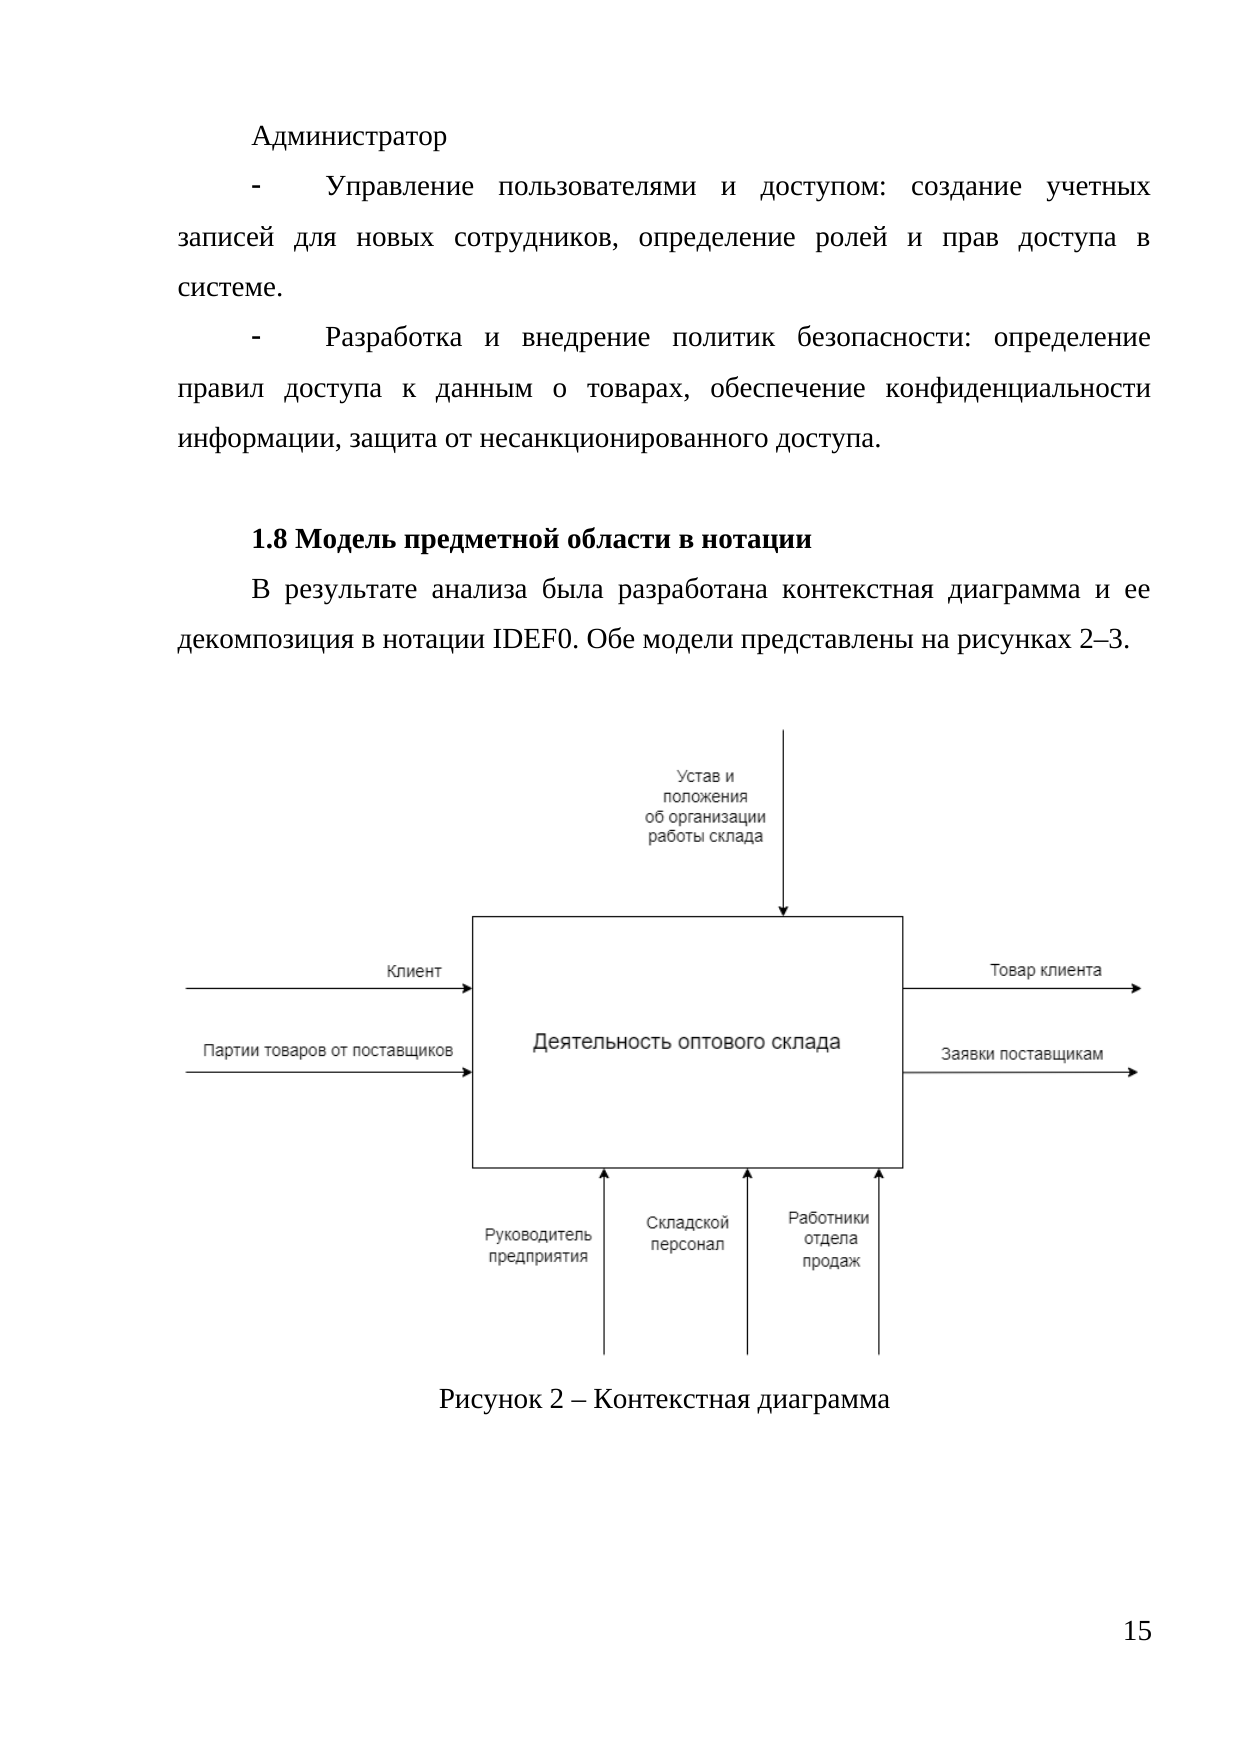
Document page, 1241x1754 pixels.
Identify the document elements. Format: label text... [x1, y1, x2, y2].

text Администратор [251, 118, 1152, 152]
text Рисунок 2 – Контекстная диаграмма [177, 1365, 1152, 1415]
text В результате анализа была разработана контекстная диаграмма и ее декомпозиция в нотации IDEF0. Обе модели представлены на рисунках 2–3. [177, 571, 1152, 655]
picture [177, 722, 1152, 1365]
list Управление пользователями и доступом: создание учетных записей для новых сотрудников, определение ролей и прав доступа в системе. [177, 168, 1152, 303]
subtitle 1.8 Модель предметной области в нотации [177, 521, 1152, 554]
list Разработка и внедрение политик безопасности: определение правил доступа к данным о товарах, обеспечение конфиденциальности информации, защита от несанкционированного доступа. [177, 319, 1152, 454]
